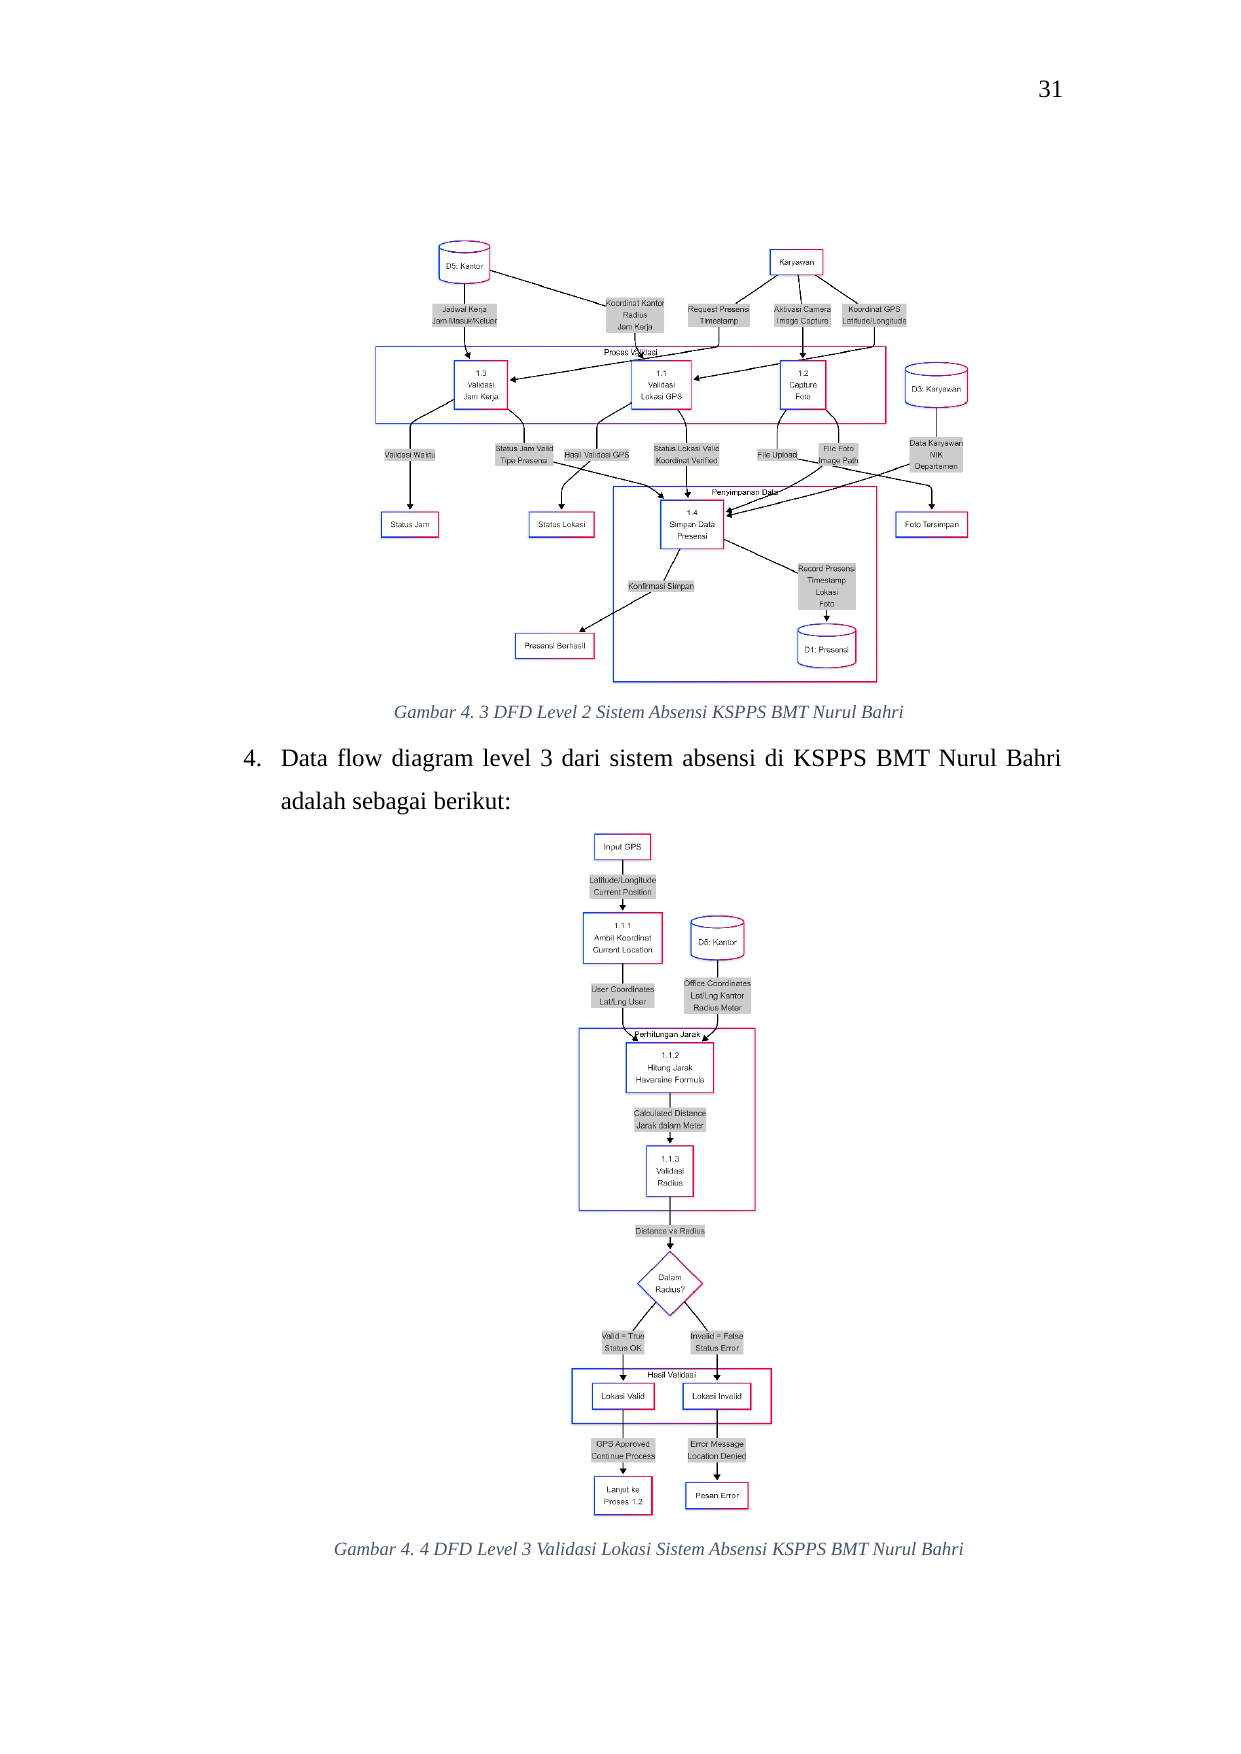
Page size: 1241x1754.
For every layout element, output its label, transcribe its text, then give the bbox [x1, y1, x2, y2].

text Gambar 4. 4 DFD Level 3 Validasi Lokasi Sistem Absensi KSPPS BMT Nurul Bahri [236, 1538, 1063, 1559]
list Data flow diagram level 3 dari sistem absensi di KSPPS BMT Nurul Bahri adalah sebagai berikut: [243, 743, 1063, 815]
picture [371, 236, 973, 687]
picture [567, 829, 777, 1524]
text Gambar 4. 3 DFD Level 2 Sistem Absensi KSPPS BMT Nurul Bahri [236, 701, 1063, 722]
